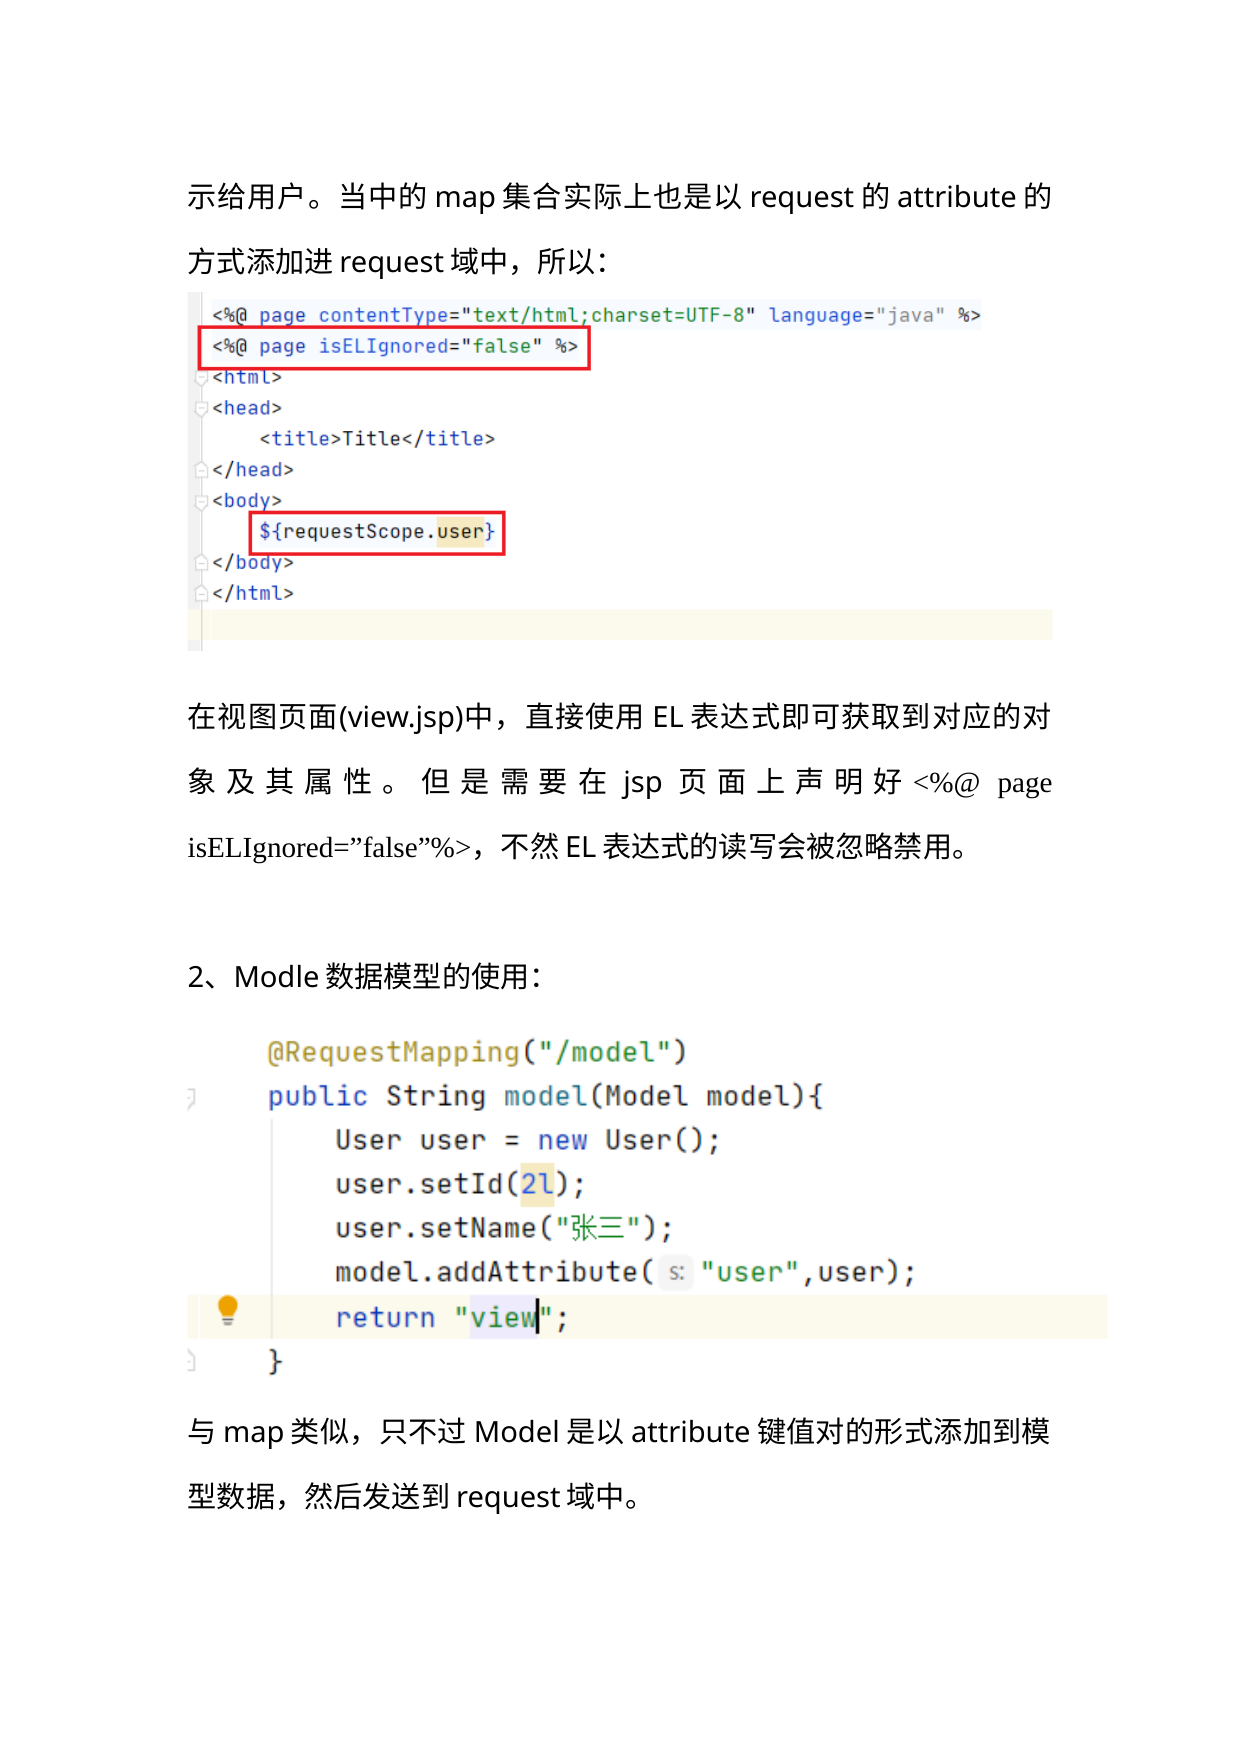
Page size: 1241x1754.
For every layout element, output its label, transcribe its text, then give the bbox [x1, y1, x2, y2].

text 2、Modle数据模型的使用： [187, 942, 1053, 1007]
text 在视图页面(view.jsp)中，直接使用EL表达式即可获取到对应的对象及其属性。但是需要在jsp页面上声明好<%@ page isELIgnored=”false”%>，不然EL表达式的读写会被忽略禁用。 [187, 682, 1053, 877]
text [187, 162, 1053, 292]
picture [187, 1007, 1108, 1390]
picture [187, 292, 1053, 651]
text 与map类似，只不过Model是以attribute键值对的形式添加到模型数据，然后发送到request域中。 [187, 1397, 1053, 1527]
